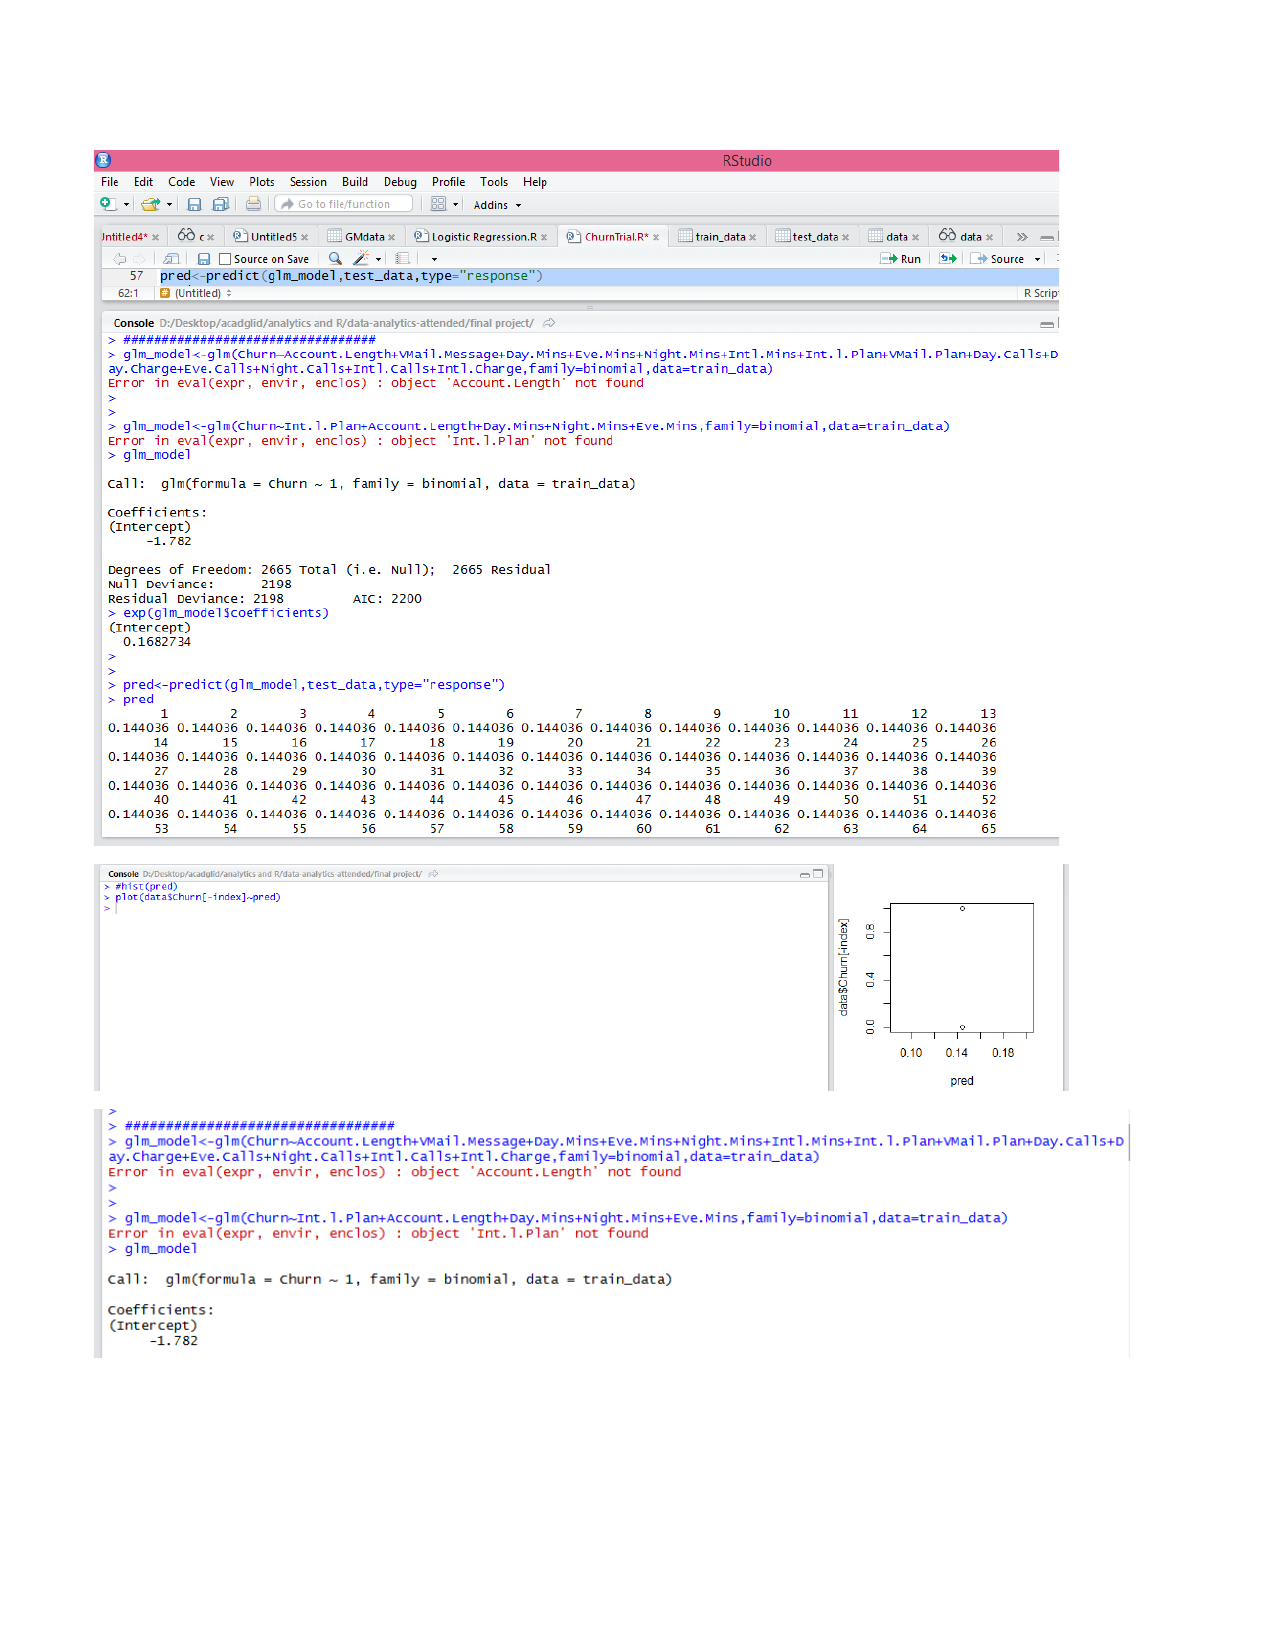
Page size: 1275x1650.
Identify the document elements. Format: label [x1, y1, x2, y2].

picture [93, 864, 1069, 1091]
picture [93, 150, 1060, 846]
picture [93, 1109, 1130, 1358]
